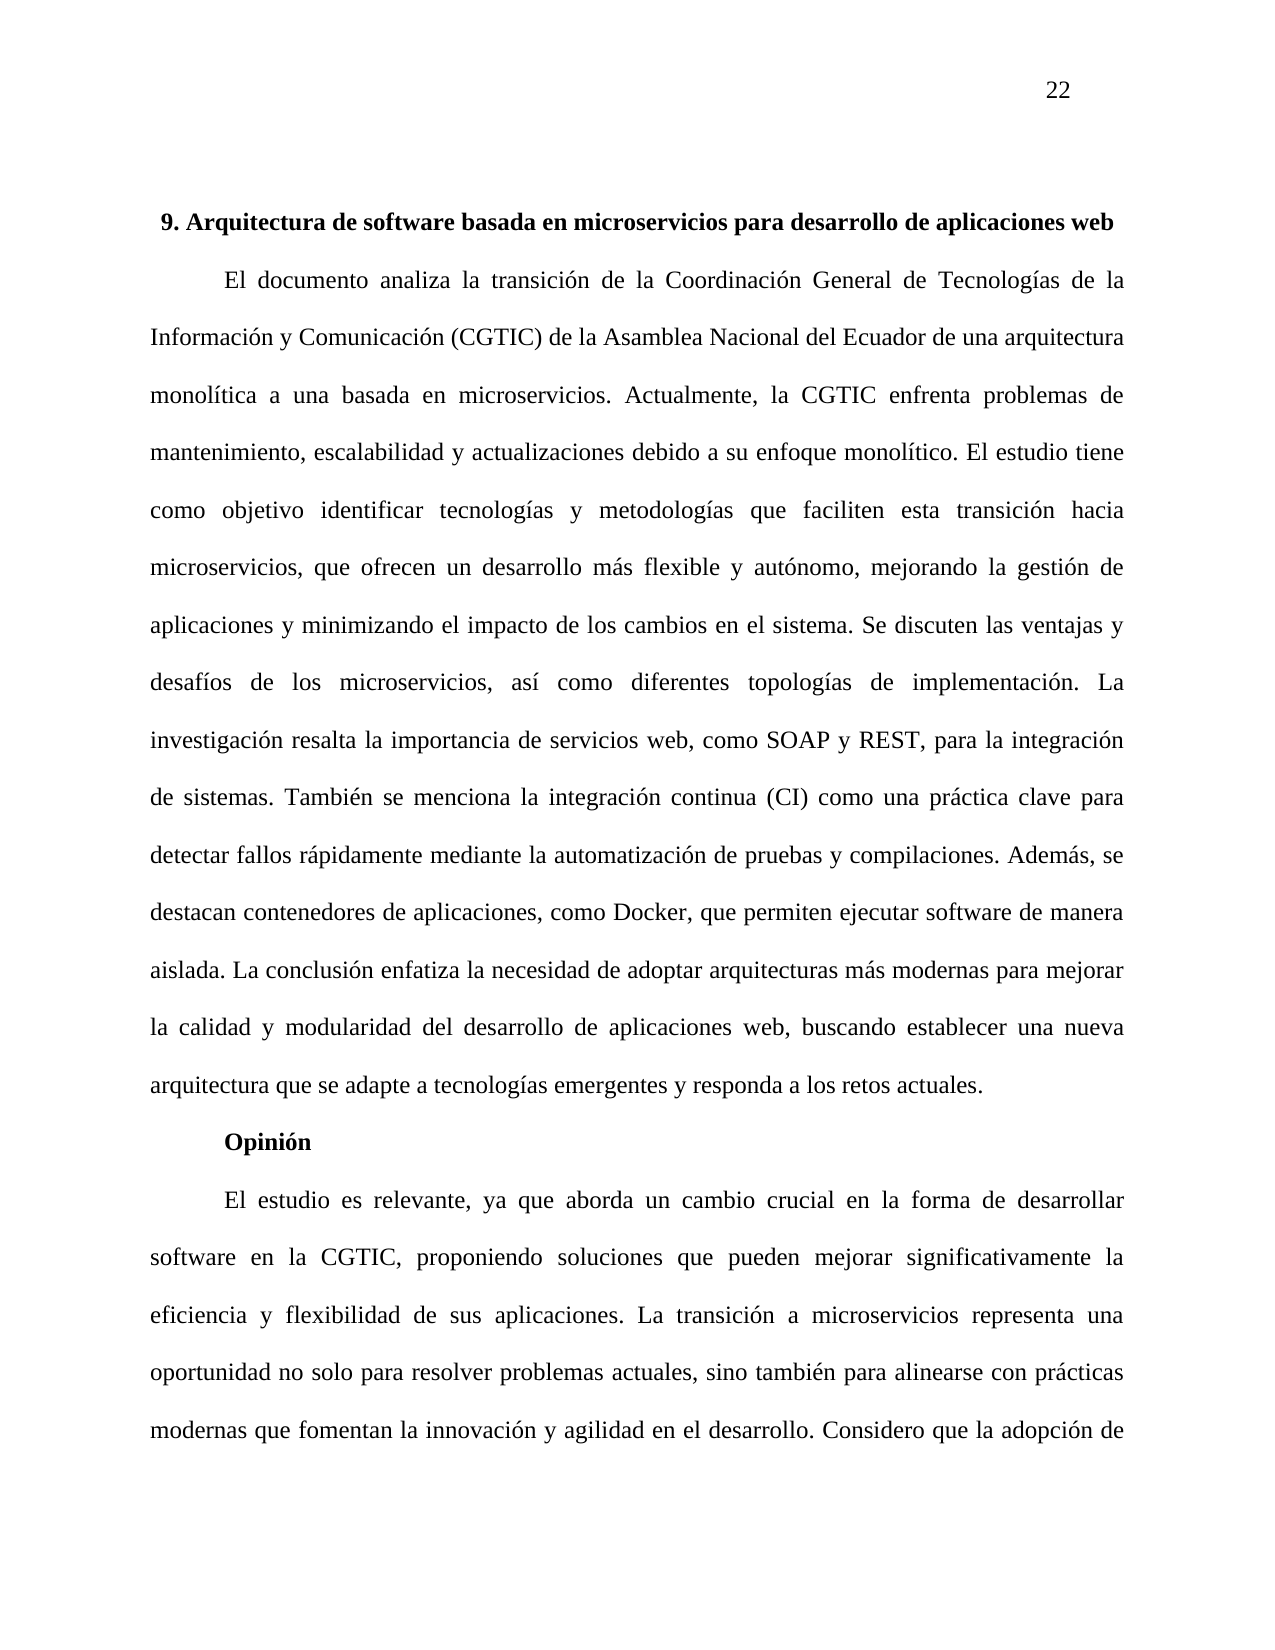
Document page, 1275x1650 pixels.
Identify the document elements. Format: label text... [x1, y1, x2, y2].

subtitle 9. Arquitectura de software basada en microservicios para desarrollo de aplicaciones web [150, 207, 1125, 236]
text El documento analiza la transición de la Coordinación General de Tecnologías de la Información y Comunicación (CGTIC) de la Asamblea Nacional del Ecuador de una arquitectura monolítica a una basada en microservicios. Actualmente, la CGTIC enfrenta problemas de mantenimiento, escalabilidad y actualizaciones debido a su enfoque monolítico. El estudio tiene como objetivo identificar tecnologías y metodologías que faciliten esta transición hacia microservicios, que ofrecen un desarrollo más flexible y autónomo, mejorando la gestión de aplicaciones y minimizando el impacto de los cambios en el sistema. Se discuten las ventajas y desafíos de los microservicios, así como diferentes topologías de implementación. La investigación resalta la importancia de servicios web, como SOAP y REST, para la integración de sistemas. También se menciona la integración continua (CI) como una práctica clave para detectar fallos rápidamente mediante la automatización de pruebas y compilaciones. Además, se destacan contenedores de aplicaciones, como Docker, que permiten ejecutar software de manera aislada. La conclusión enfatiza la necesidad de adoptar arquitecturas más modernas para mejorar la calidad y modularidad del desarrollo de aplicaciones web, buscando establecer una nueva arquitectura que se adapte a tecnologías emergentes y responda a los retos actuales. [150, 265, 1125, 1099]
text Opinión [150, 1127, 1125, 1156]
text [150, 1185, 1125, 1444]
